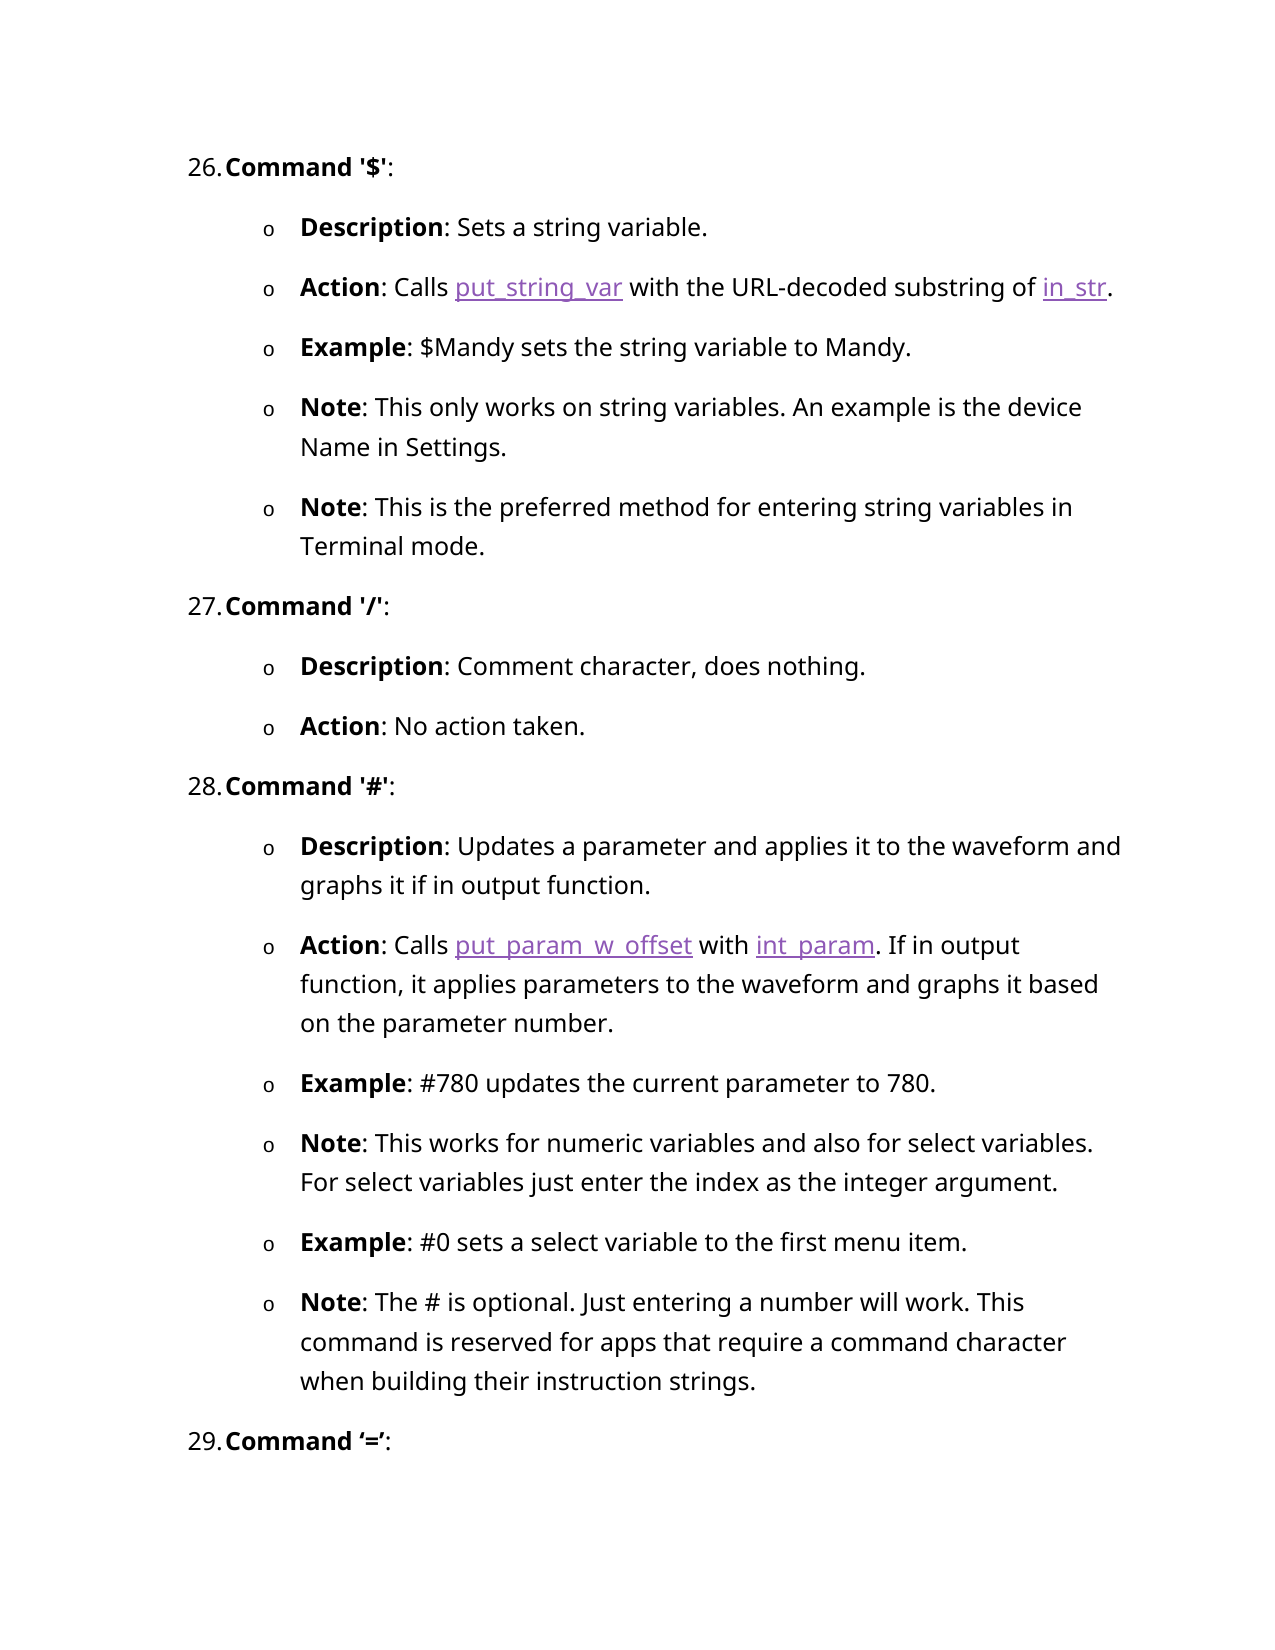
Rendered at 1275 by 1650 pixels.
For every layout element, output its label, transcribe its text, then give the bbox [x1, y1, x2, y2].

list Action: No action taken. [262, 708, 1125, 742]
list Action: Calls put_string_var with the URL-decoded substring of in_str. [262, 270, 1125, 304]
list Command '#': [187, 768, 1125, 802]
list Description: Comment character, does nothing. [262, 648, 1125, 682]
list Description: Sets a string variable. [262, 210, 1125, 244]
list Example: $Mandy sets the string variable to Mandy. [262, 330, 1125, 364]
list Command '$': [187, 150, 1125, 184]
list Example: #0 sets a select variable to the first menu item. [262, 1225, 1125, 1259]
list Note: The # is optional. Just entering a number will work. This command is reserved for apps that require a command character when building their instruction strings. [262, 1285, 1125, 1397]
list Note: This works for numeric variables and also for select variables. For select variables just enter the index as the integer argument. [262, 1126, 1125, 1199]
list Command '/': [187, 588, 1125, 622]
list Command ‘=’: [187, 1423, 1125, 1457]
list Note: This only works on string variables. An example is the device Name in Settings. [262, 390, 1125, 463]
list Action: Calls put_param_w_offset with int_param. If in output function, it applies parameters to the waveform and graphs it based on the parameter number. [262, 927, 1125, 1040]
list Description: Updates a parameter and applies it to the waveform and graphs it if in output function. [262, 828, 1125, 902]
list Note: This is the preferred method for entering string variables in Terminal mode. [262, 489, 1125, 562]
list Example: #780 updates the current parameter to 780. [262, 1066, 1125, 1100]
